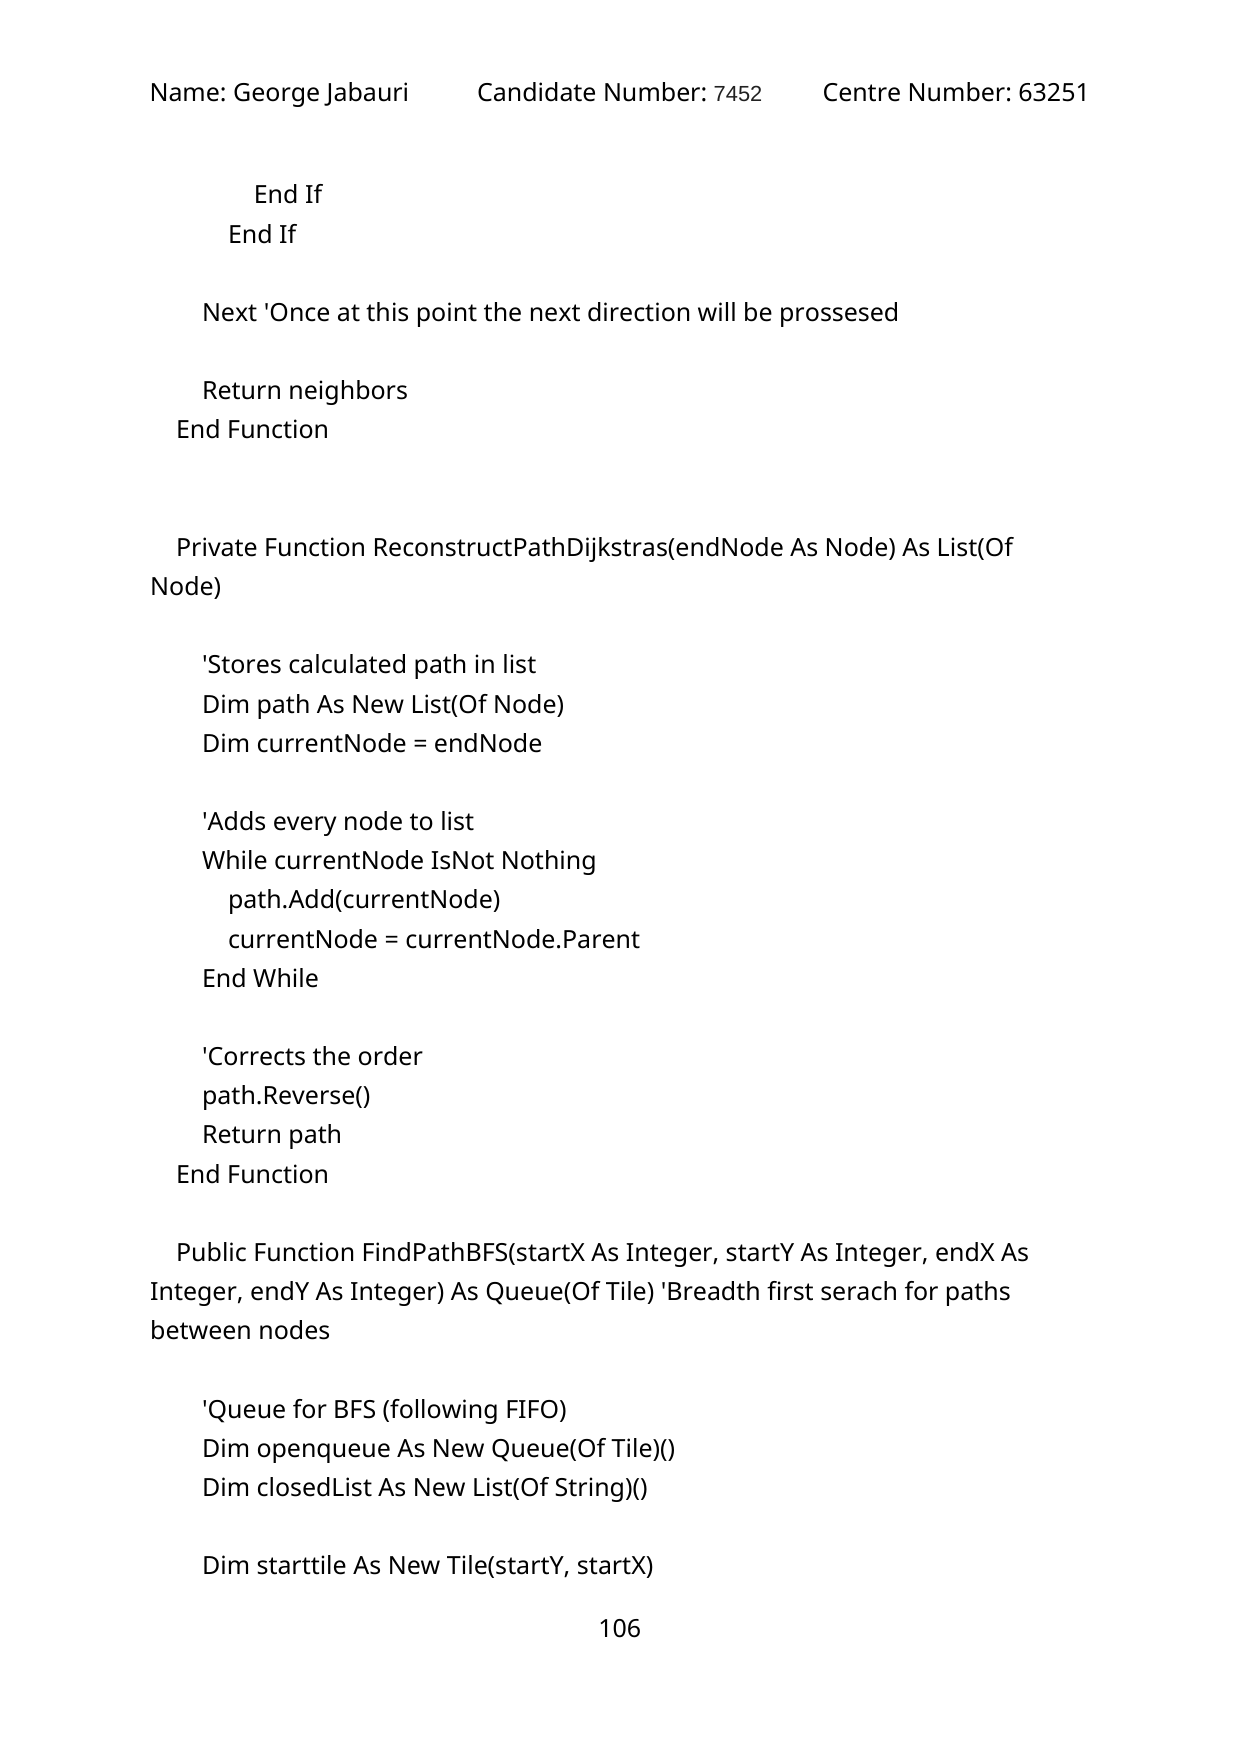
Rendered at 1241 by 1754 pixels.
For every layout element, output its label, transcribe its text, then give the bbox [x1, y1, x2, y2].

text 'Adds every node to list [150, 804, 1090, 838]
text End Function [150, 1156, 1090, 1190]
text Dim path As New List(Of Node) [150, 686, 1090, 720]
text Dim openqueue As New Queue(Of Tile)() [150, 1431, 1090, 1464]
text Dim closedList As New List(Of String)() [150, 1470, 1090, 1504]
text 'Corrects the order [150, 1039, 1090, 1073]
text currentNode = currentNode.Parent [150, 921, 1090, 955]
text End While [150, 961, 1090, 994]
text End If [150, 177, 1090, 211]
text path.Add(currentNode) [150, 882, 1090, 916]
text Next 'Once at this point the next direction will be prossesed [150, 295, 1090, 329]
text Dim starttile As New Tile(startY, startX) [150, 1548, 1090, 1582]
text 'Queue for BFS (following FIFO) [150, 1391, 1090, 1425]
text End Function [150, 412, 1090, 446]
text Dim currentNode = endNode [150, 726, 1090, 759]
text Public Function FindPathBFS(startX As Integer, startY As Integer, endX As Integer, endY As Integer) As Queue(Of Tile) 'Breadth first serach for paths between nodes [150, 1235, 1090, 1347]
text 'Stores calculated path in list [150, 647, 1090, 681]
text While currentNode IsNot Nothing [150, 843, 1090, 877]
text Return neighbors [150, 373, 1090, 407]
text Private Function ReconstructPathDijkstras(endNode As Node) As List(Of Node) [150, 530, 1090, 603]
text Return path [150, 1117, 1090, 1151]
text End If [150, 216, 1090, 250]
text path.Reverse() [150, 1078, 1090, 1112]
